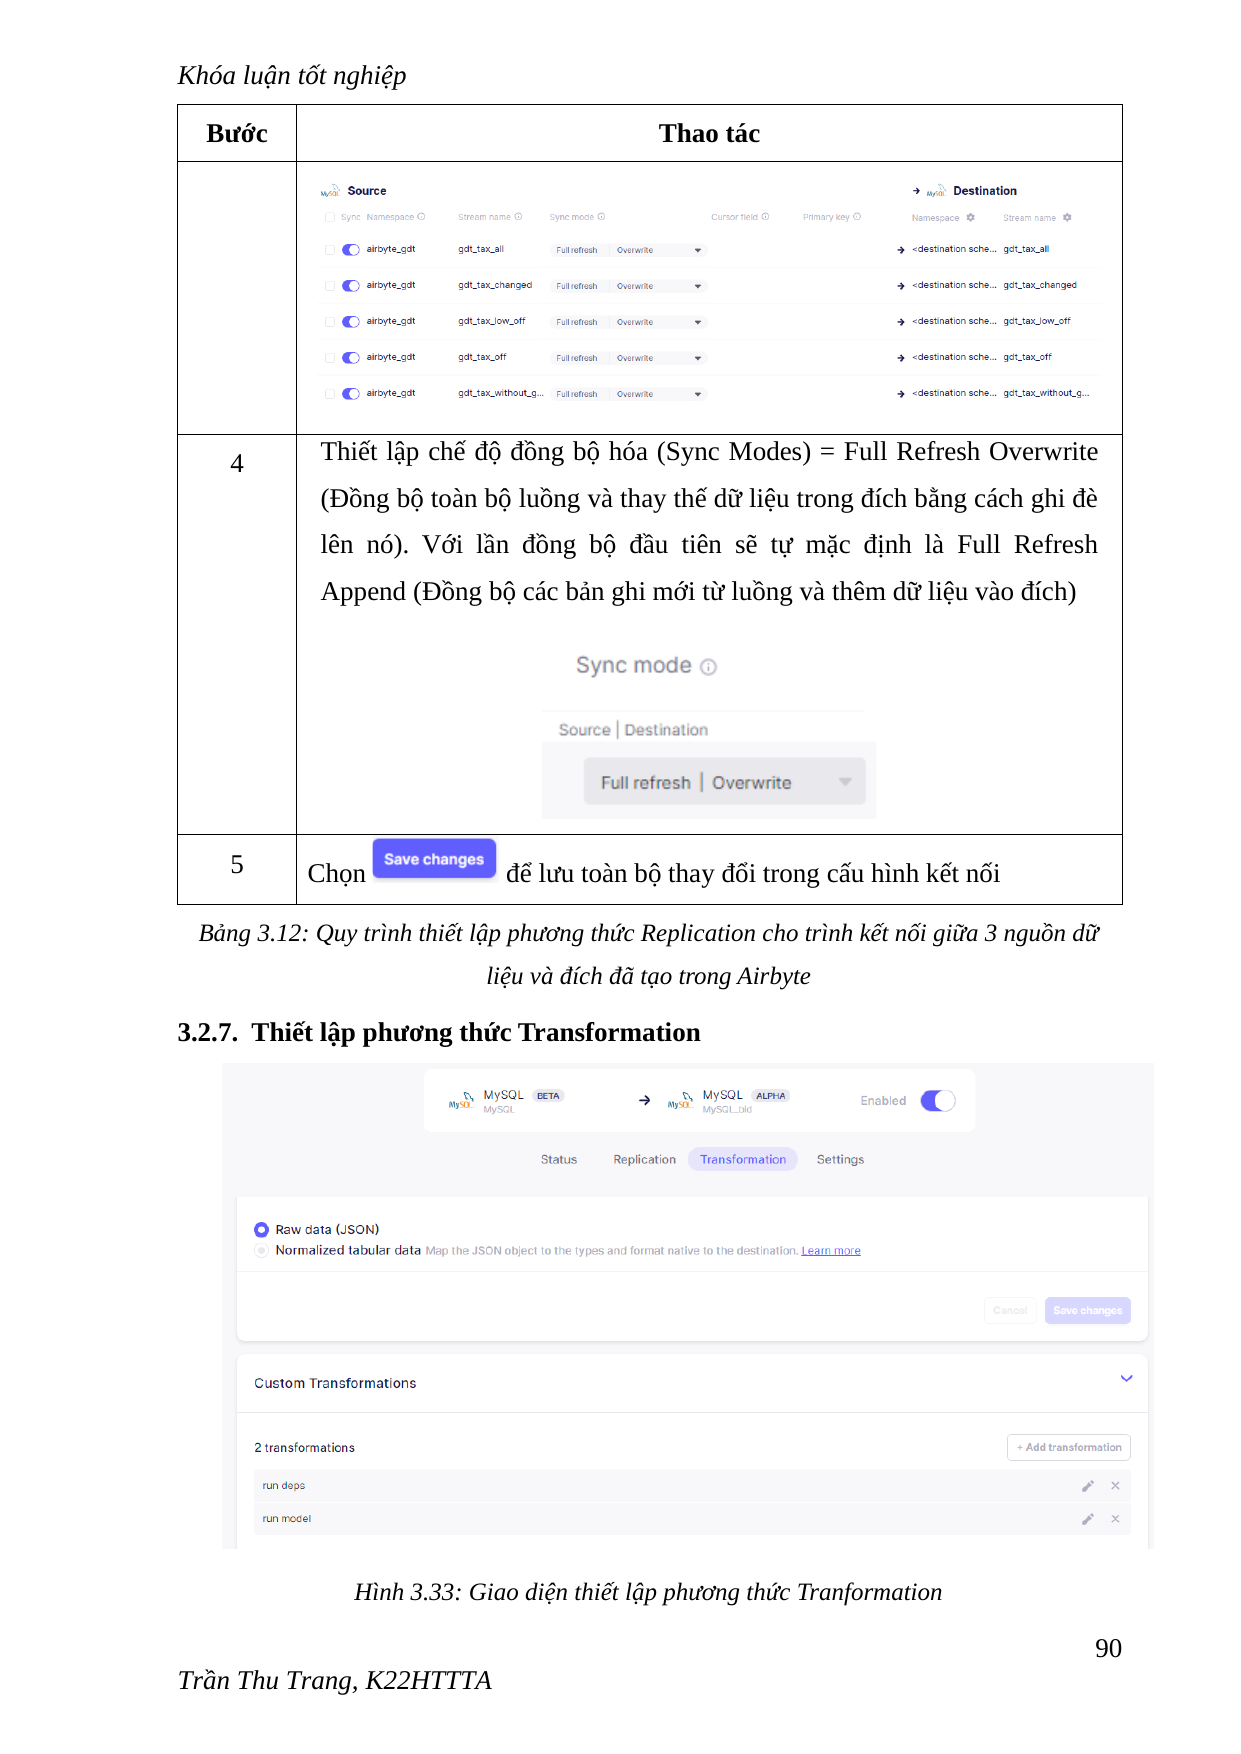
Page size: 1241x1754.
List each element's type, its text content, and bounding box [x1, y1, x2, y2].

table_cell Thiết lập chế độ đồng bộ hóa (Sync Modes) = Full Refresh Overwrite (Đồng bộ toàn bộ luồng và thay thế dữ liệu trong đích bằng cách ghi đè lên nó). Với lần đồng bộ đầu tiên sẽ tự mặc định là Full Refresh Append (Đồng bộ các bản ghi mới từ luồng và thêm dữ liệu vào đích) [297, 435, 1122, 834]
subtitle 3.2.7. Thiết lập phương thức Transformation [177, 1016, 1122, 1047]
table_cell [297, 162, 1122, 434]
picture [542, 621, 877, 819]
table_cell 4 [178, 435, 296, 834]
picture [372, 835, 500, 883]
table_cell 5 [178, 835, 296, 904]
picture [317, 174, 1102, 409]
picture [222, 1063, 1155, 1549]
table_cell Chọn để lưu toàn bộ thay đổi trong cấu hình kết nối [297, 835, 1122, 904]
table_header Thao tác [297, 105, 1122, 161]
table_cell 3 [178, 162, 296, 434]
table_header Bước [178, 105, 296, 161]
